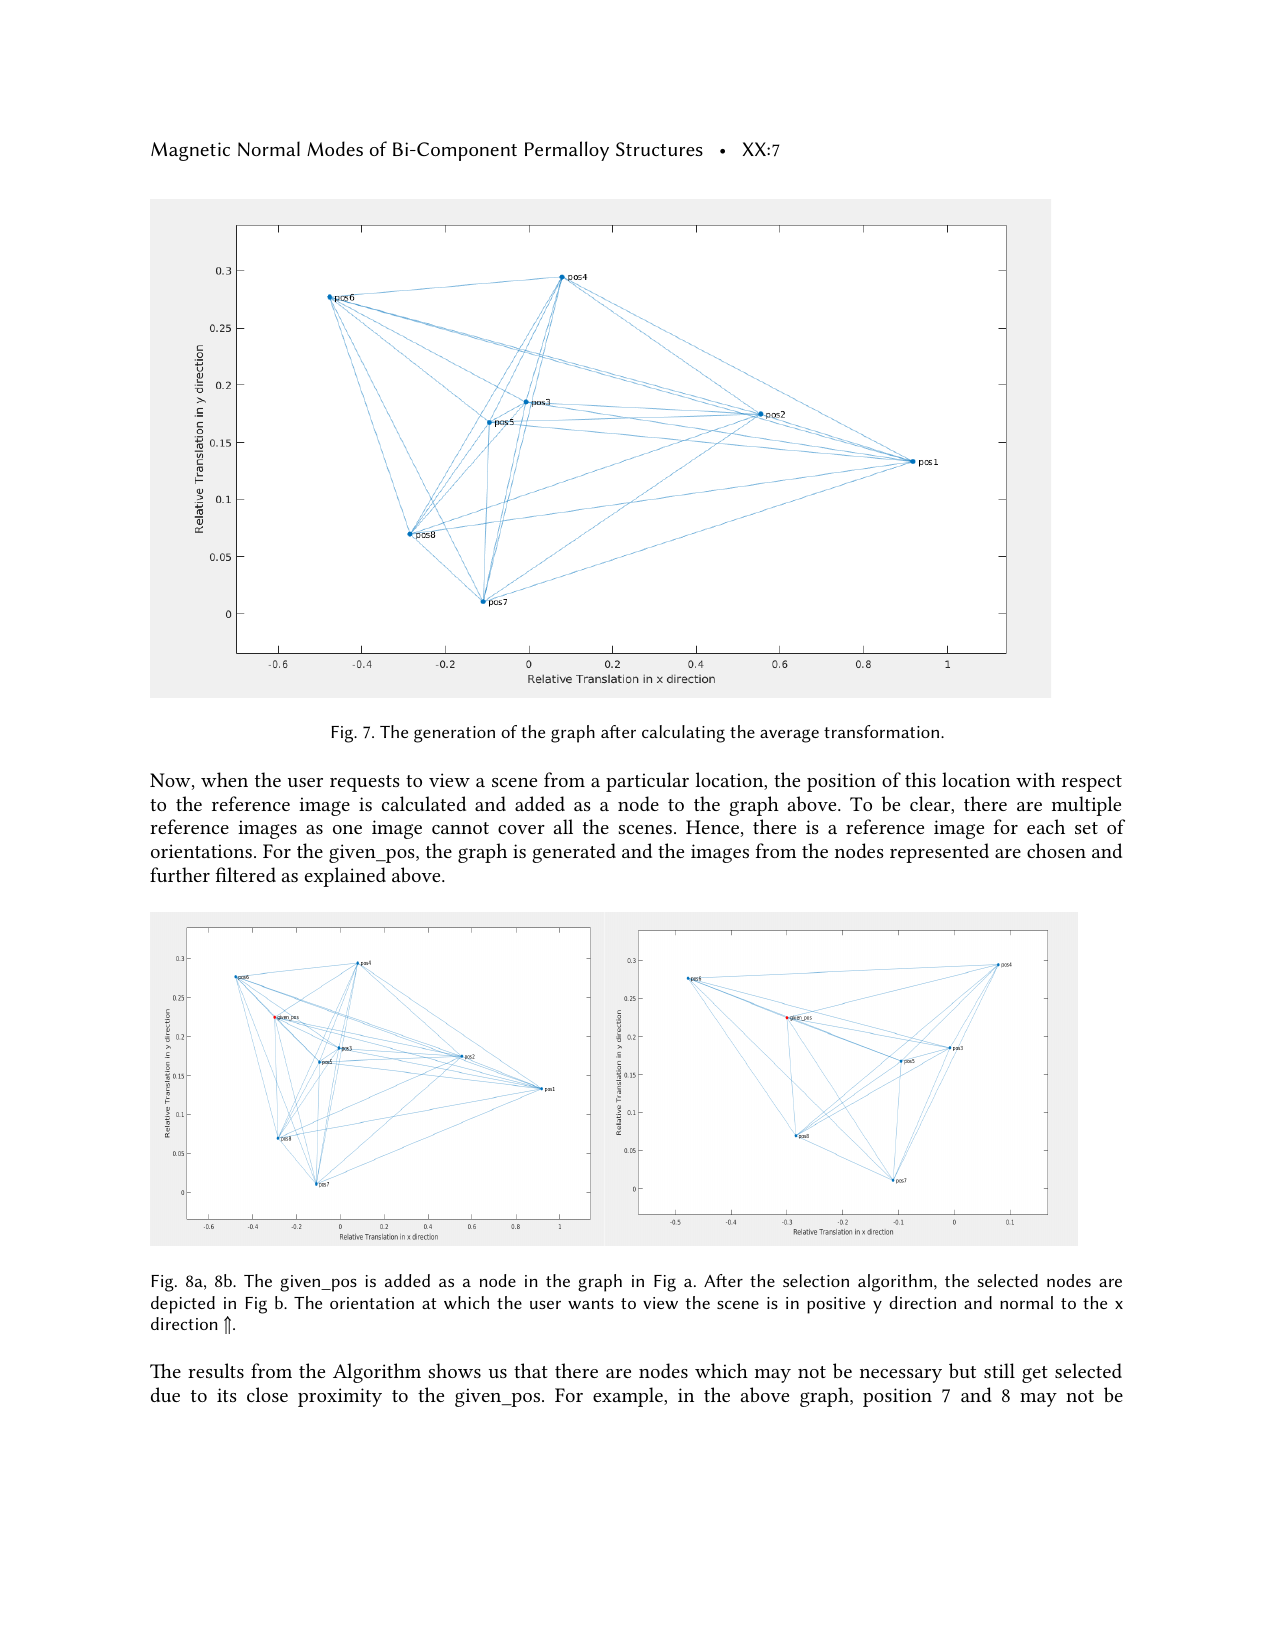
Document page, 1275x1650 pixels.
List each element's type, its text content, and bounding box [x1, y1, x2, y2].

text Now, when the user requests to view a scene from a particular location, the position of this location with respect to the reference image is calculated and added as a node to the graph above. To be clear, there are multiple reference images as one image cannot cover all the scenes. Hence, there is a reference image for each set of orientations. For the given_pos, the graph is generated and the images from the nodes represented are chosen and further filtered as explained above. [150, 768, 1125, 887]
text Fig. 7. The generation of the graph after calculating the average transformation. [150, 722, 1125, 743]
text Fig. 8a, 8b. The given_pos is added as a node in the graph in Fig a. After the selection algorithm, the selected nodes are depicted in Fig b. The orientation at which the user wants to view the scene is in positive y direction and normal to the x direction ⇑. [150, 1271, 1125, 1335]
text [150, 1360, 1125, 1408]
picture [150, 912, 1078, 1246]
picture [150, 199, 1052, 698]
